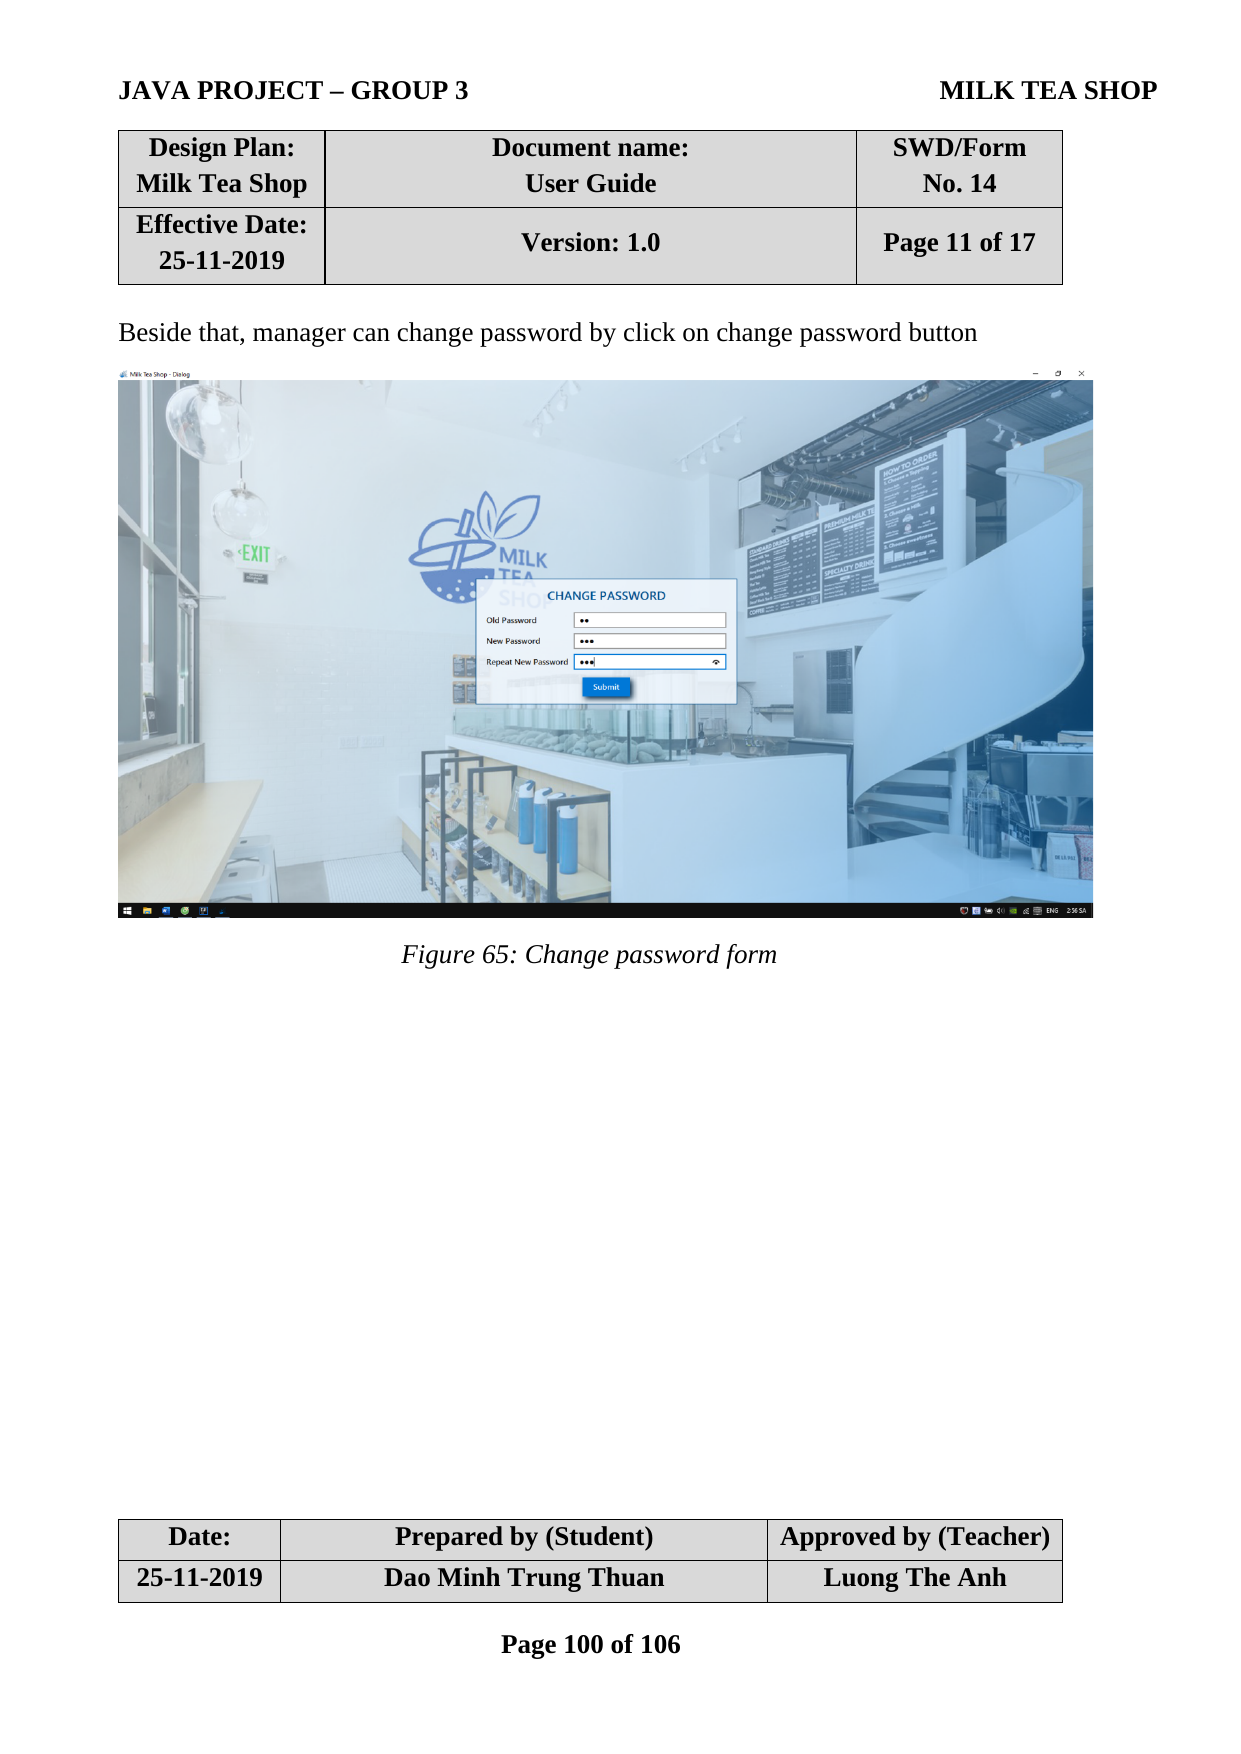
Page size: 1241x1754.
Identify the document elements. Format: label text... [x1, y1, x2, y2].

text Beside that, manager can change password by click on change password button [118, 316, 1063, 347]
picture [118, 368, 1094, 918]
